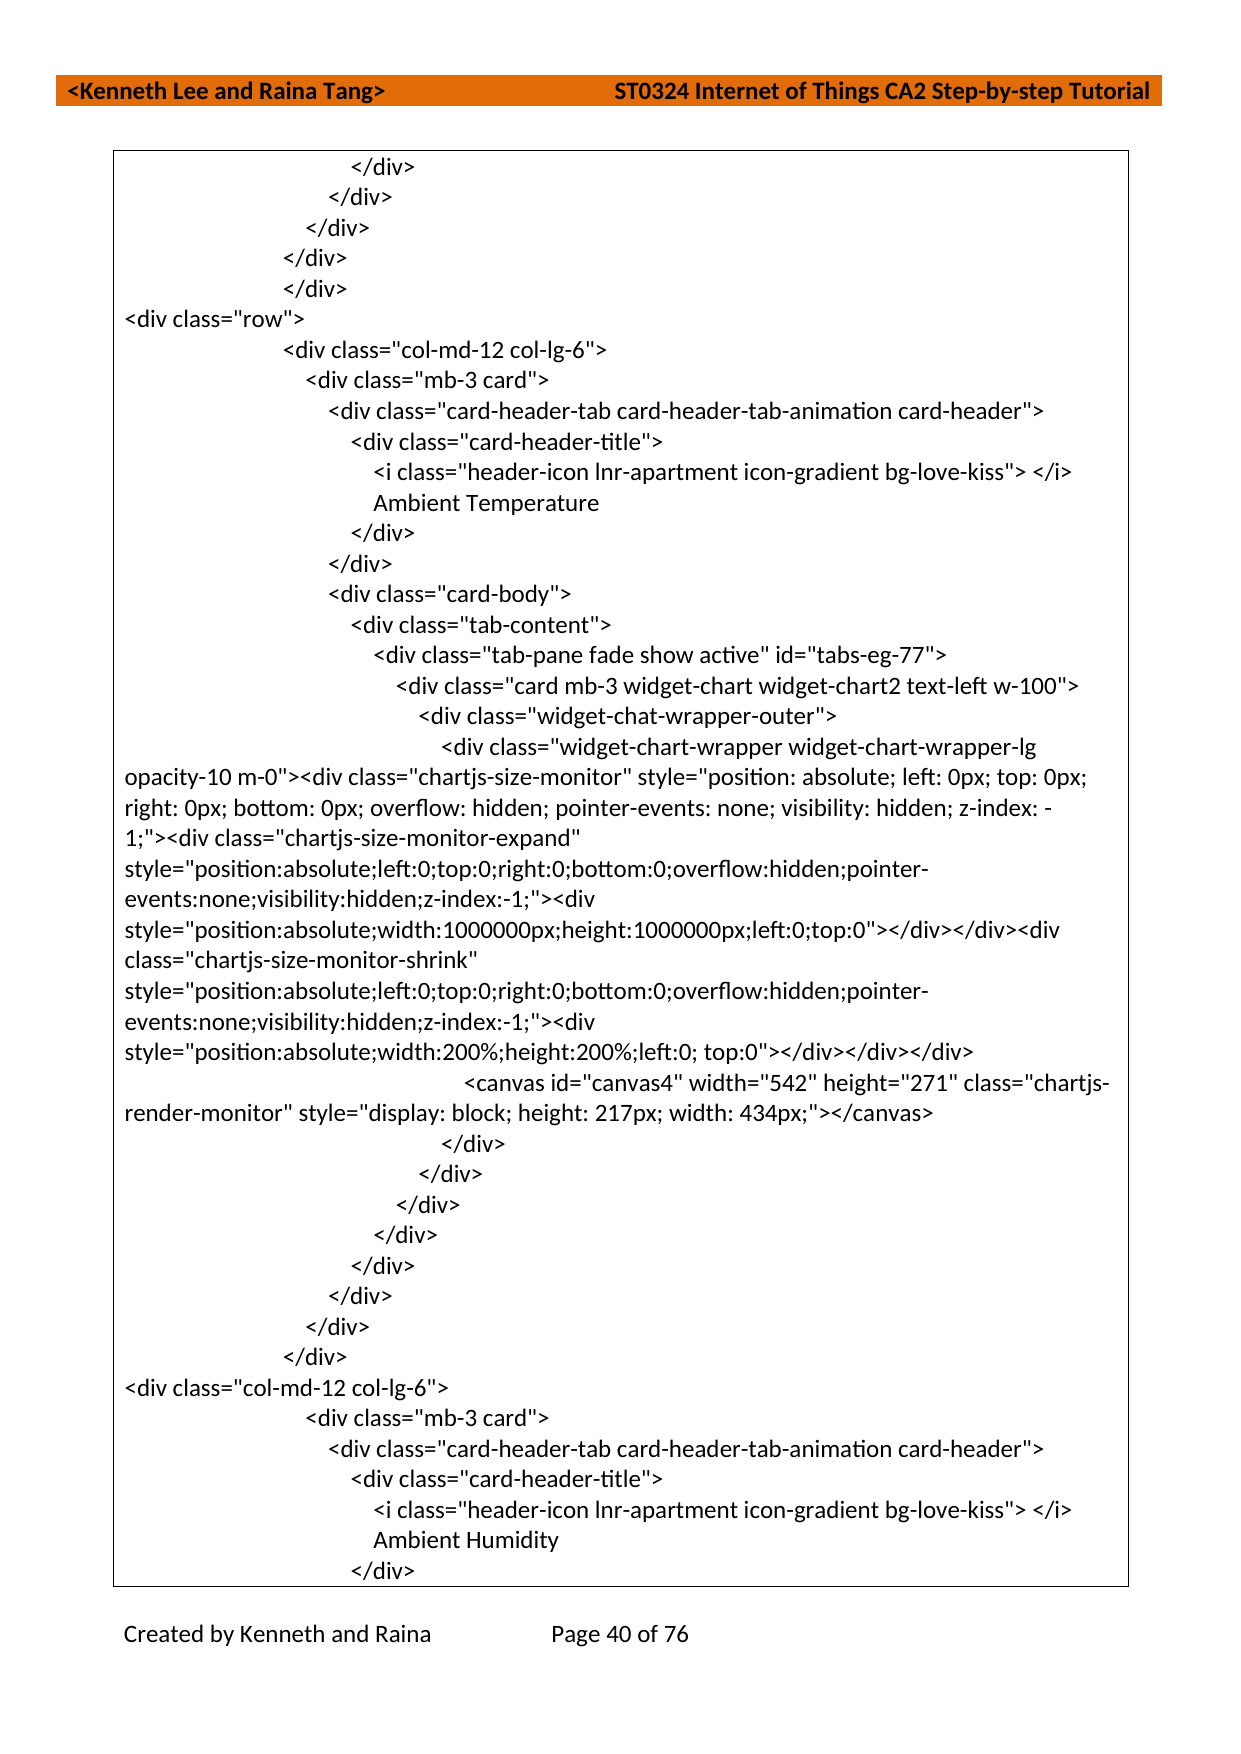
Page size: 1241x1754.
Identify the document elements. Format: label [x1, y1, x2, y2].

table_header [114, 151, 1128, 1586]
